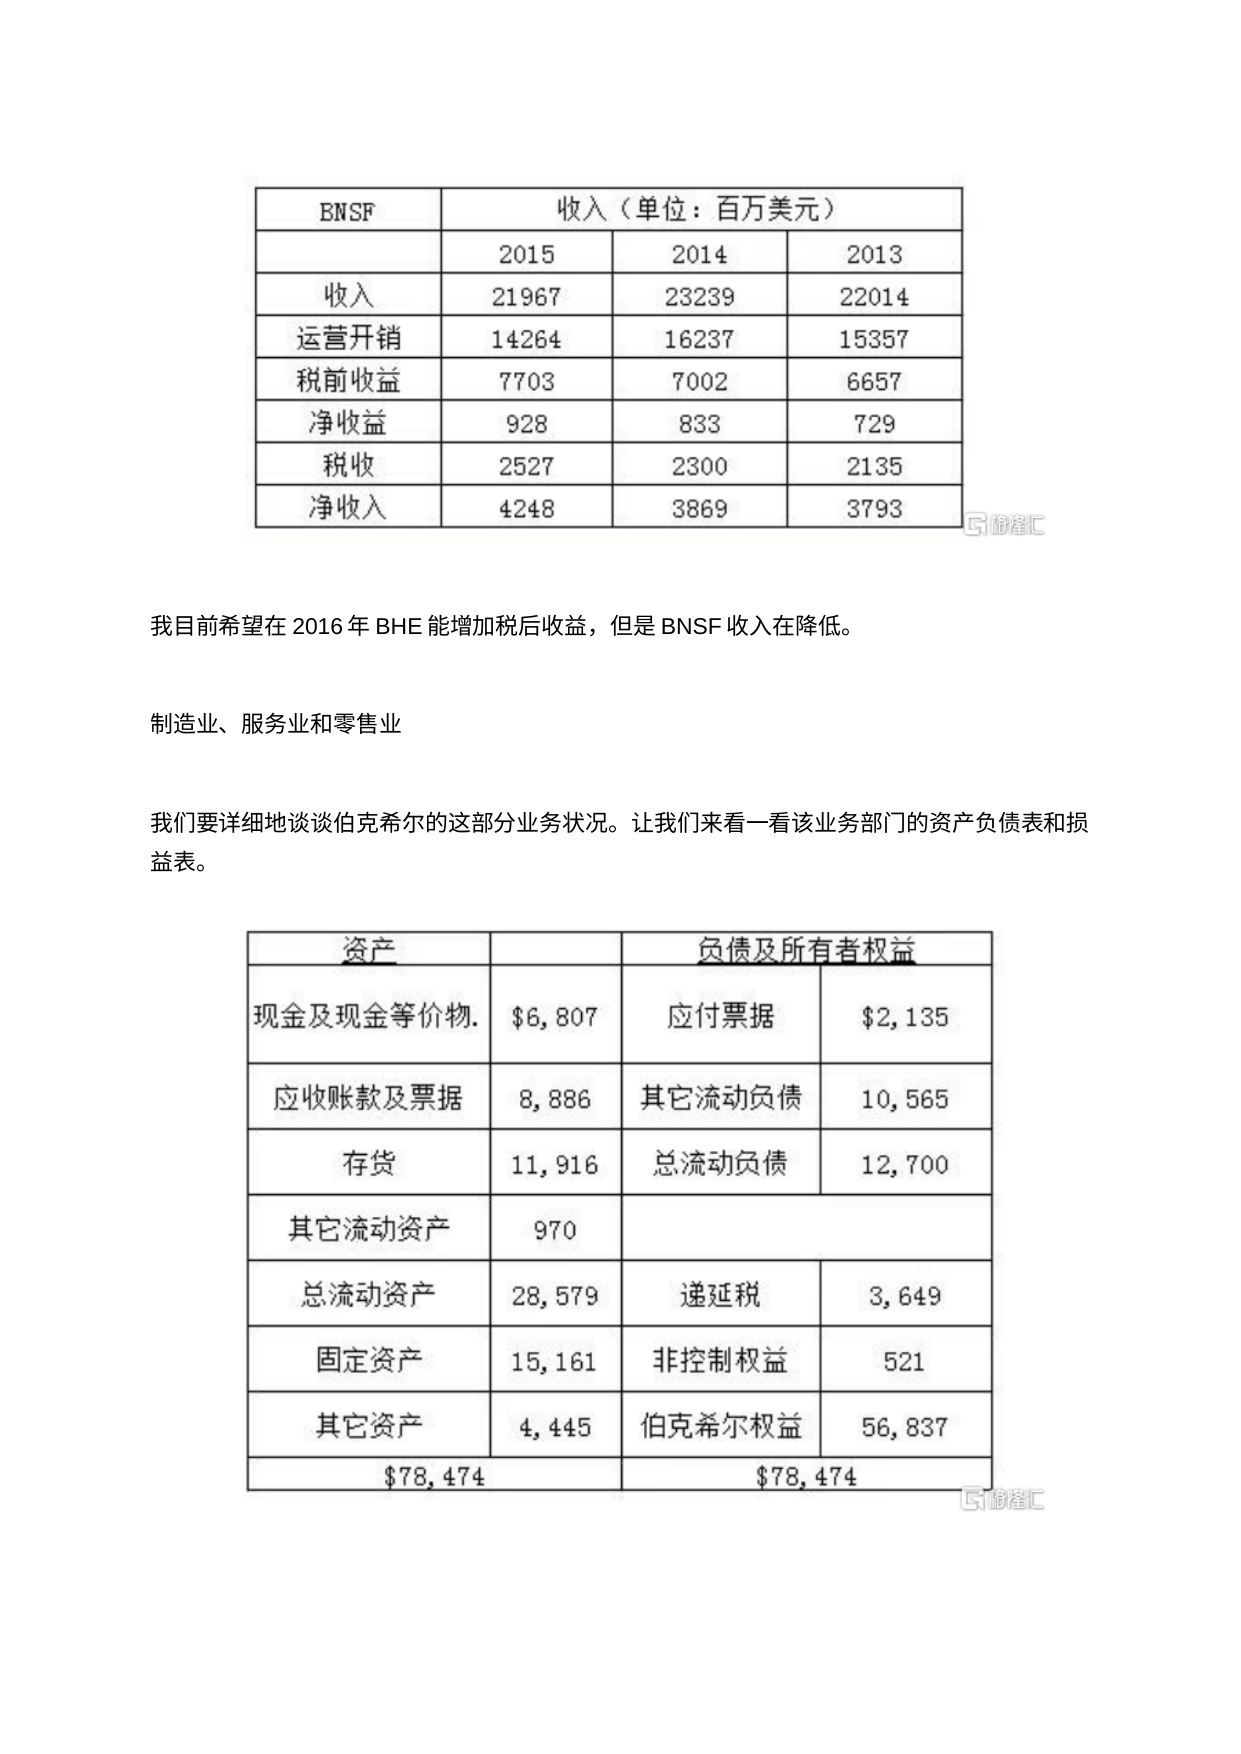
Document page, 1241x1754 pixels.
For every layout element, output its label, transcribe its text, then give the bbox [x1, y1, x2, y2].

text 制造业、服务业和零售业 [150, 706, 1090, 739]
text 我们要详细地谈谈伯克希尔的这部分业务状况。让我们来看一看该业务部门的资产负债表和损益表。 [150, 804, 1090, 877]
picture [188, 150, 1052, 544]
text 我目前希望在2016年BHE能增加税后收益，但是BNSF收入在降低。 [150, 608, 1090, 641]
picture [188, 896, 1052, 1519]
